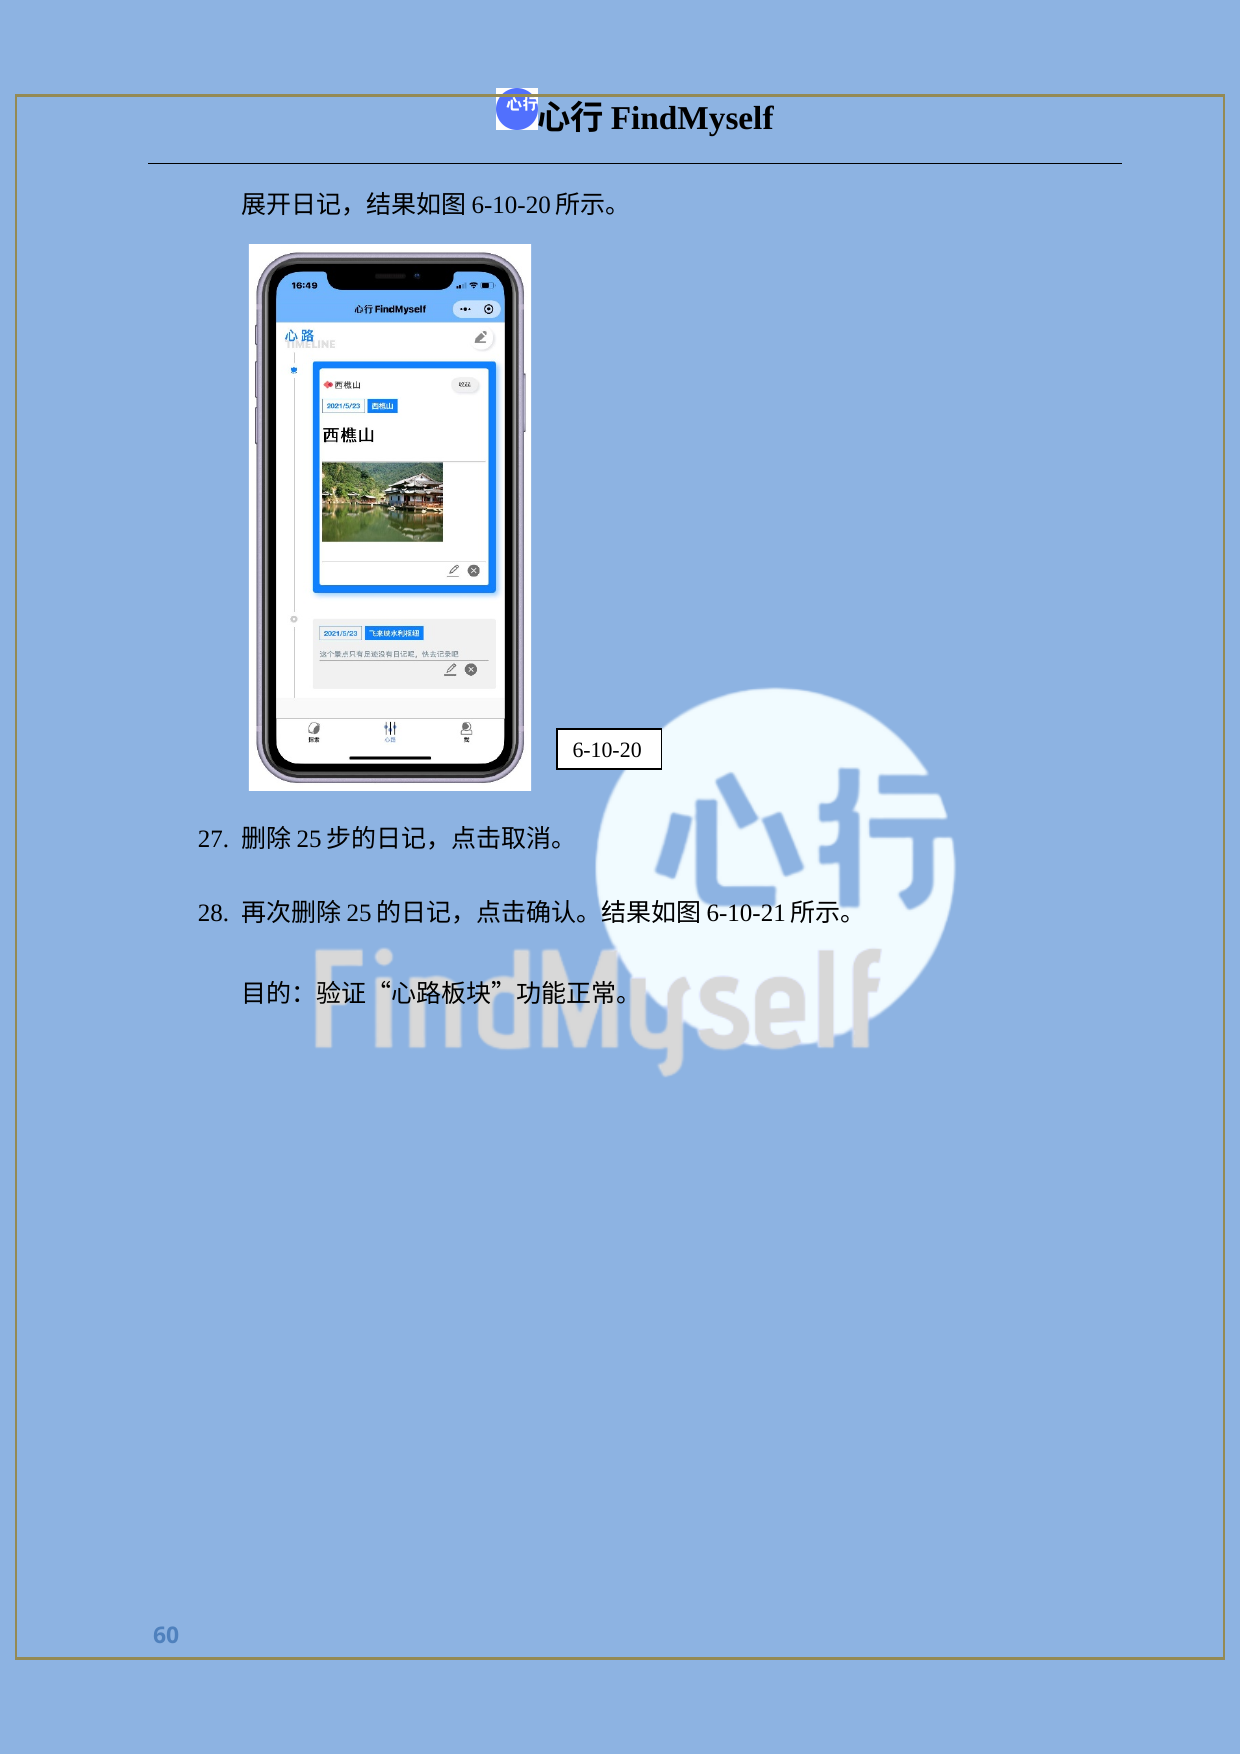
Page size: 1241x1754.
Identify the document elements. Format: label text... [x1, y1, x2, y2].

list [198, 170, 1122, 235]
picture [496, 97, 538, 130]
list 再次删除25的日记，点击确认。结果如图6-10-21所示。 目的：验证“心路板块”功能正常。 [198, 878, 1122, 1024]
list 删除25步的日记，点击取消。 [198, 804, 1122, 869]
picture [496, 88, 538, 94]
picture [248, 244, 532, 791]
